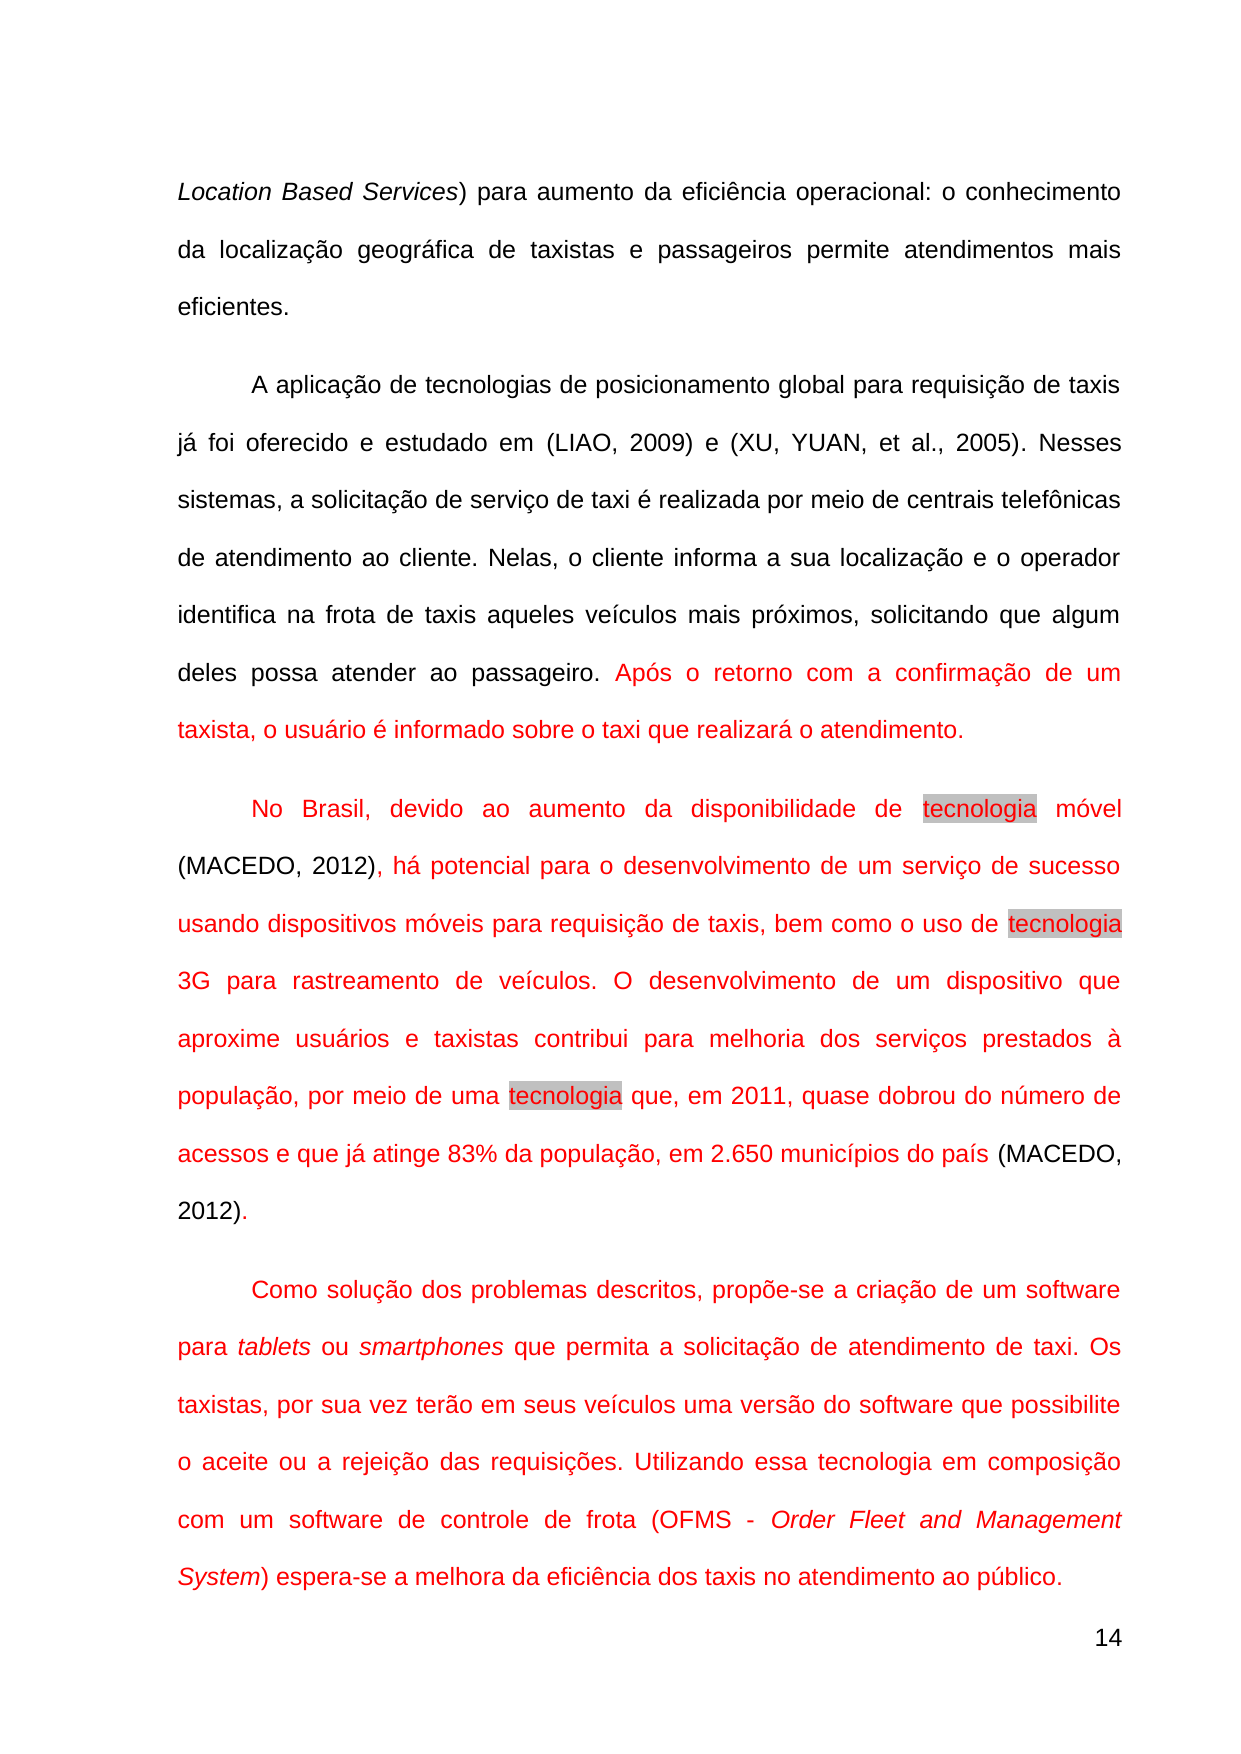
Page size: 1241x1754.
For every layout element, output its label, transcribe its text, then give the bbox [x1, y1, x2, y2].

text A aplicação de tecnologias de posicionamento global para requisição de taxis já foi oferecido e estudado em e . Nesses sistemas, a solicitação de serviço de taxi é realizada por meio de centrais telefônicas de atendimento ao cliente. Nelas, o cliente informa a sua localização e o operador identifica na frota de taxis aqueles veículos mais próximos, solicitando que algum deles possa atender ao passageiro. Após o retorno com a confirmação de um taxista, o usuário é informado sobre o taxi que realizará o atendimento. [177, 371, 1122, 744]
text Como solução dos problemas descritos, propõe-se a criação de um software para tablets ou smartphones que permita a solicitação de atendimento de taxi. Os taxistas, por sua vez terão em seus veículos uma versão do software que possibilite o aceite ou a rejeição das requisições. Utilizando essa tecnologia em composição com um software de controle de frota (OFMS - Order Fleet and Management System) espera-se a melhora da eficiência dos taxis no atendimento ao público. [177, 1275, 1122, 1591]
text No Brasil, devido ao aumento da disponibilidade de tecnologia móvel , há potencial para o desenvolvimento de um serviço de sucesso usando dispositivos móveis para requisição de taxis, bem como o uso de tecnologia 3G para rastreamento de veículos. O desenvolvimento de um dispositivo que aproxime usuários e taxistas contribui para melhoria dos serviços prestados à população, por meio de uma tecnologia que, em 2011, quase dobrou do número de acessos e que já atinge 83% da população, em 2.650 municípios do país . [177, 794, 1122, 1225]
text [177, 177, 1122, 321]
